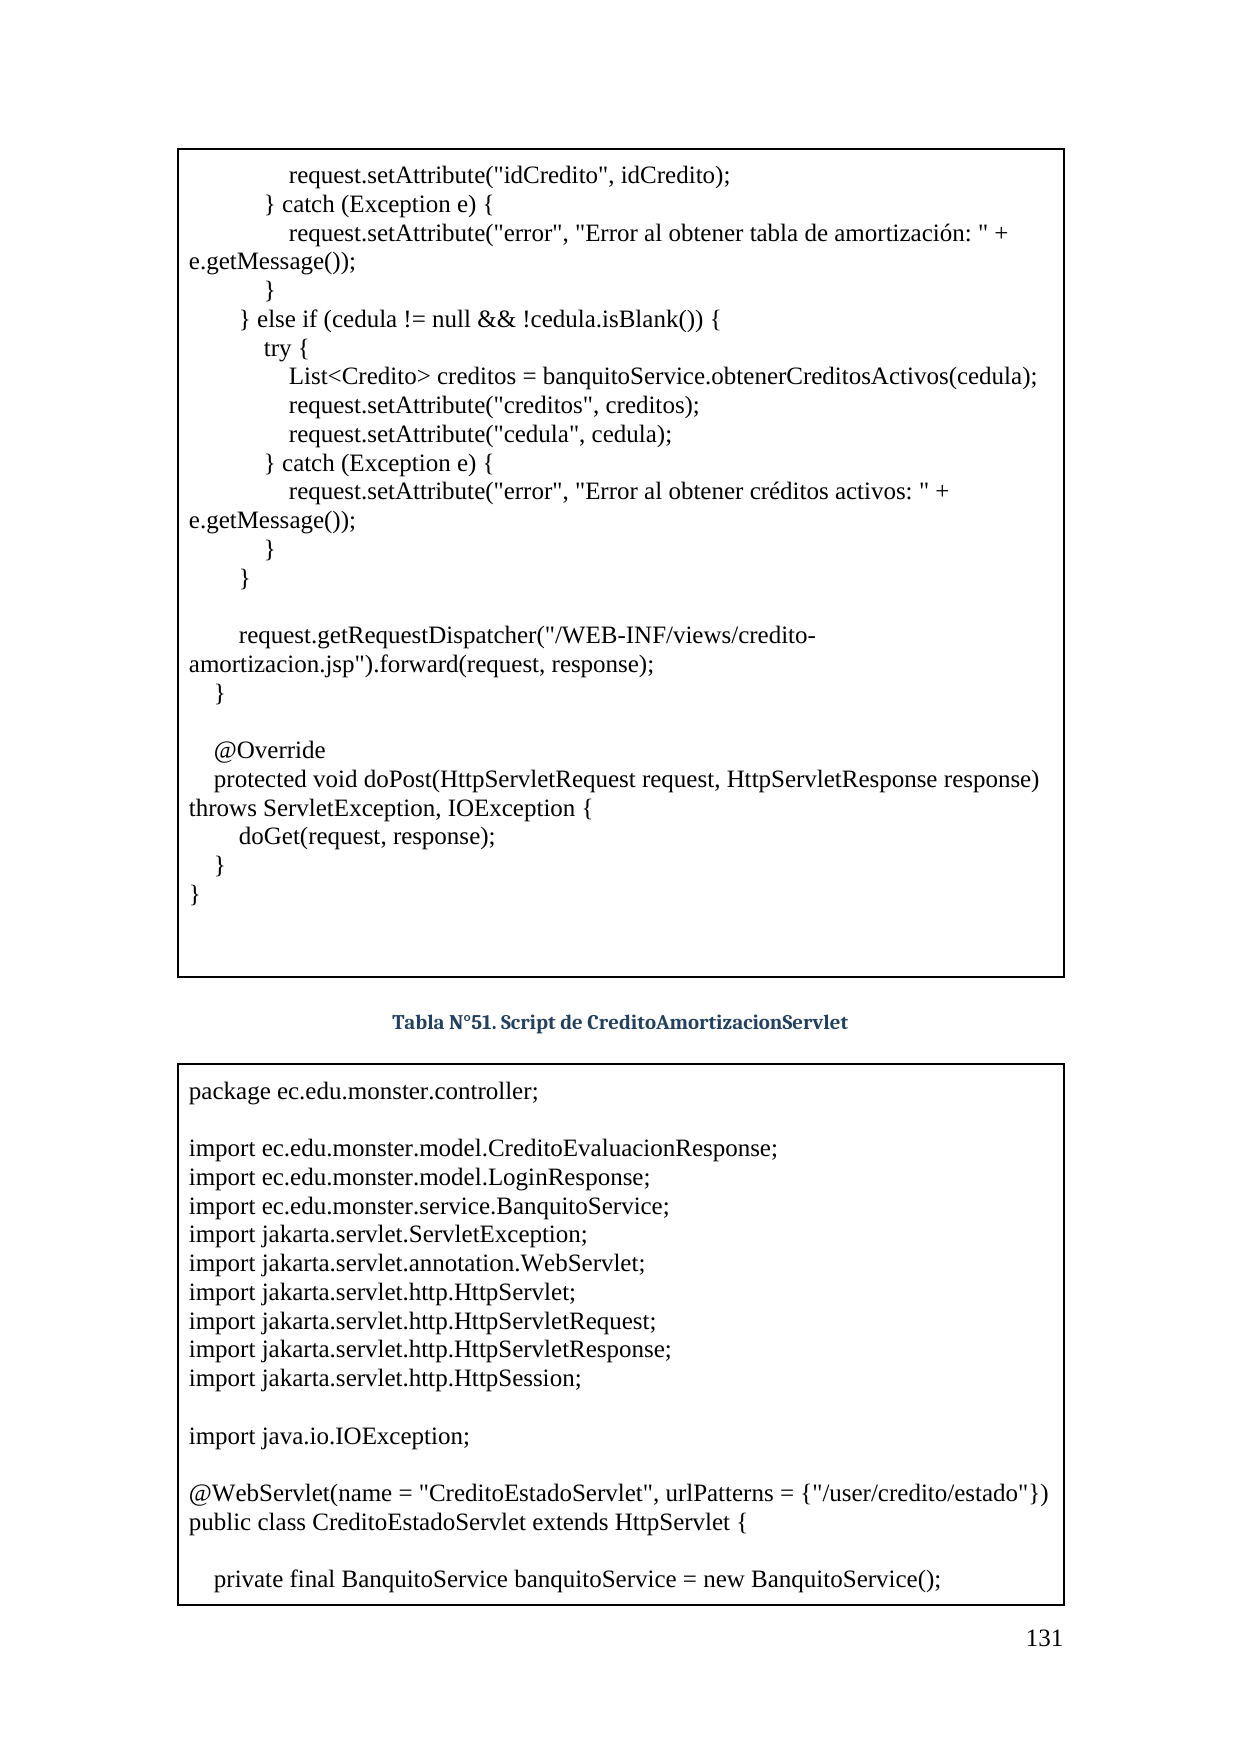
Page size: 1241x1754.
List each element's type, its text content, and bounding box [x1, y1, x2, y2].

subtitle Tabla N°51. Script de CreditoAmortizacionServlet [177, 1011, 1063, 1034]
